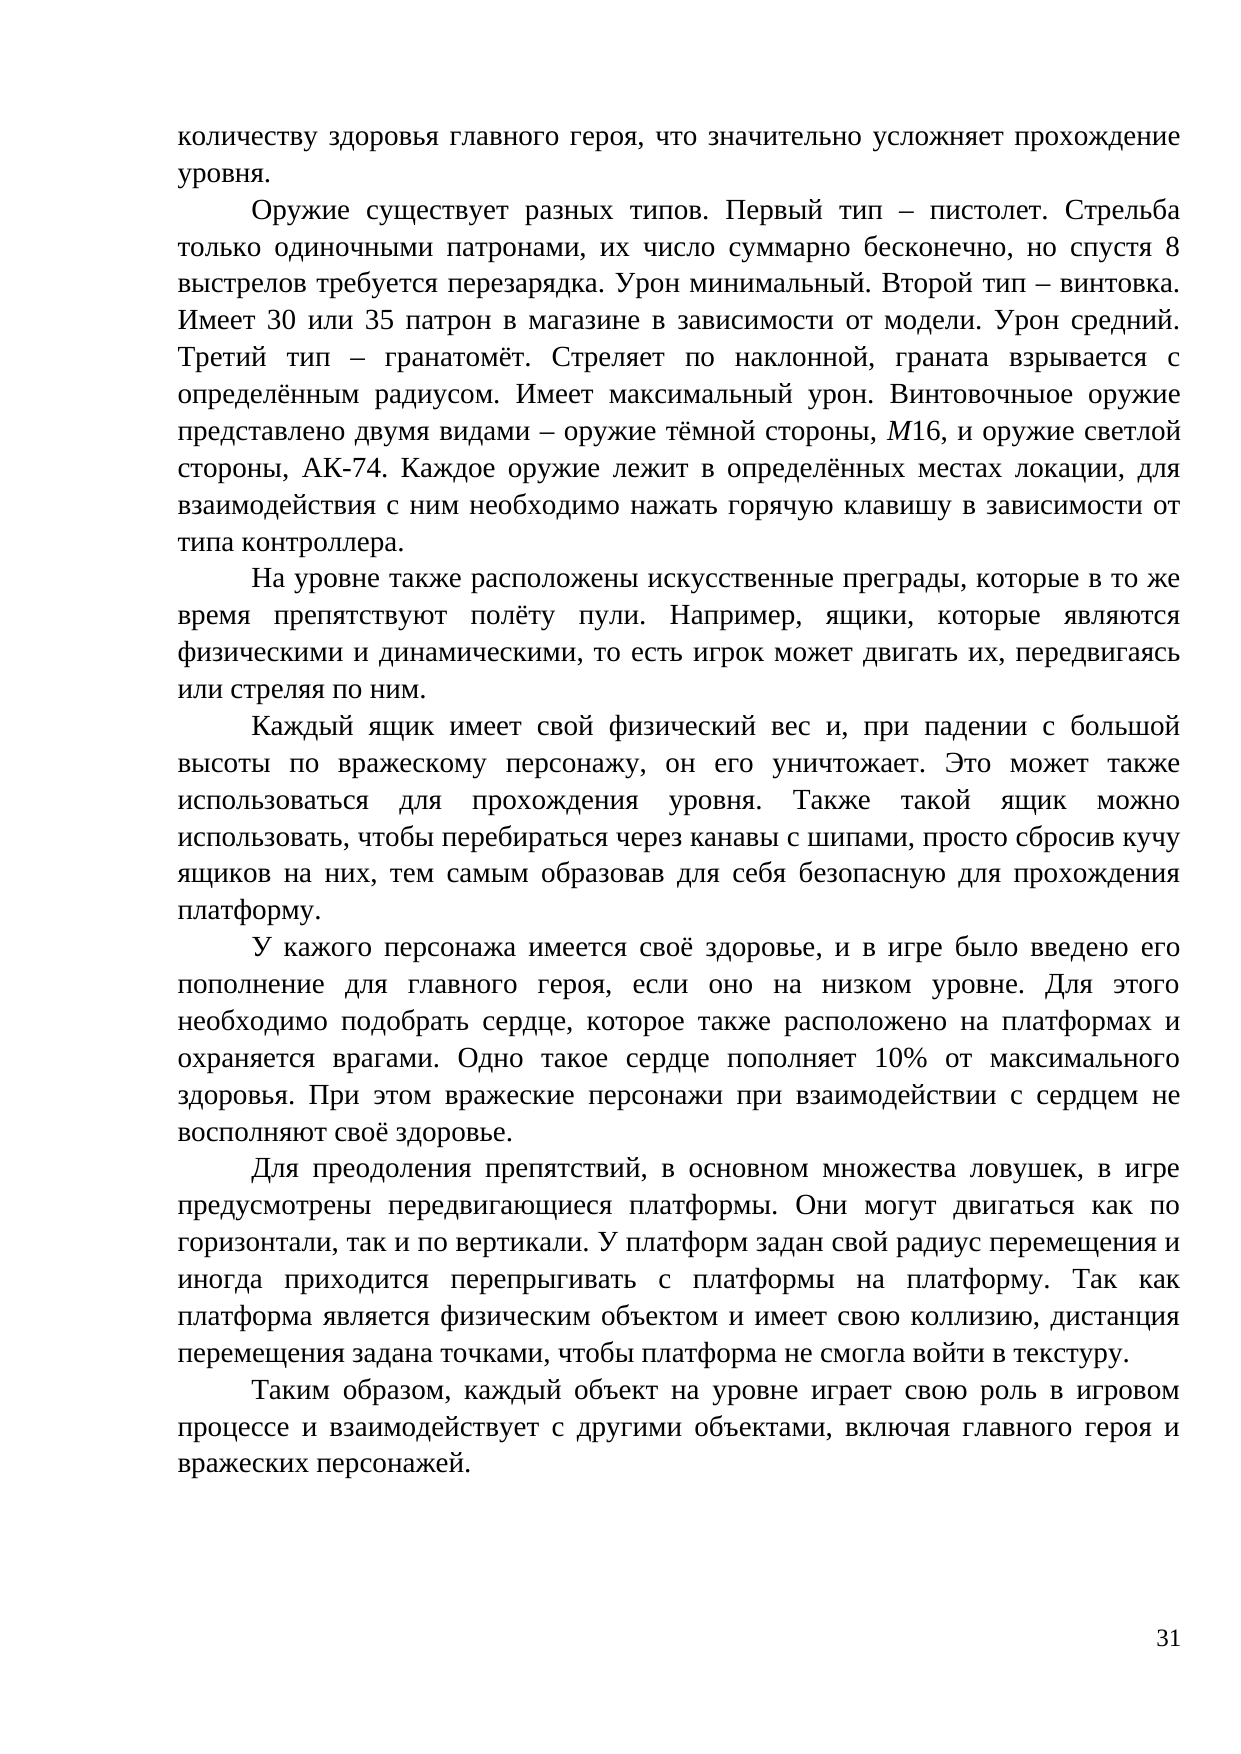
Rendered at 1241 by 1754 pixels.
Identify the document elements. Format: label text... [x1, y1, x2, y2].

text У кажого персонажа имеется своё здоровье, и в игре было введено его пополнение для главного героя, если оно на низком уровне. Для этого необходимо подобрать сердце, которое также расположено на платформах и охраняется врагами. Одно такое сердце пополняет 10% от максимального здоровья. При этом вражеские персонажи при взаимодействии с сердцем не восполняют своё здоровье. [177, 929, 1181, 1147]
text Для преодоления препятствий, в основном множества ловушек, в игре предусмотрены передвигающиеся платформы. Они могут двигаться как по горизонтали, так и по вертикали. У платформ задан свой радиус перемещения и иногда приходится перепрыгивать с платформы на платформу. Так как платформа является физическим объектом и имеет свою коллизию, дистанция перемещения задана точками, чтобы платформа не смогла войти в текстуру. [177, 1151, 1181, 1368]
text Таким образом, каждый объект на уровне играет свою роль в игровом процессе и взаимодействует с другими объектами, включая главного героя и вражеских персонажей. [177, 1372, 1181, 1479]
text На уровне также расположены искусственные преграды, которые в то же время препятствуют полёту пули. Например, ящики, которые являются физическими и динамическими, то есть игрок может двигать их, передвигаясь или стреляя по ним. [177, 561, 1181, 705]
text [177, 118, 1181, 188]
text Оружие существует разных типов. Первый тип – пистолет. Стрельба только одиночными патронами, их число суммарно бесконечно, но спустя 8 выстрелов требуется перезарядка. Урон минимальный. Второй тип – винтовка. Имеет 30 или 35 патрон в магазине в зависимости от модели. Урон средний. Третий тип – гранатомёт. Стреляет по наклонной, граната взрывается с определённым радиусом. Имеет максимальный урон. Винтовочныое оружие представлено двумя видами – оружие тёмной стороны, М16, и оружие светлой стороны, АК-74. Каждое оружие лежит в определённых местах локации, для взаимодействия с ним необходимо нажать горячую клавишу в зависимости от типа контроллера. [177, 192, 1181, 557]
text Каждый ящик имеет свой физический вес и, при падении с большой высоты по вражескому персонажу, он его уничтожает. Это может также использоваться для прохождения уровня. Также такой ящик можно использовать, чтобы перебираться через канавы с шипами, просто сбросив кучу ящиков на них, тем самым образовав для себя безопасную для прохождения платформу. [177, 708, 1181, 926]
